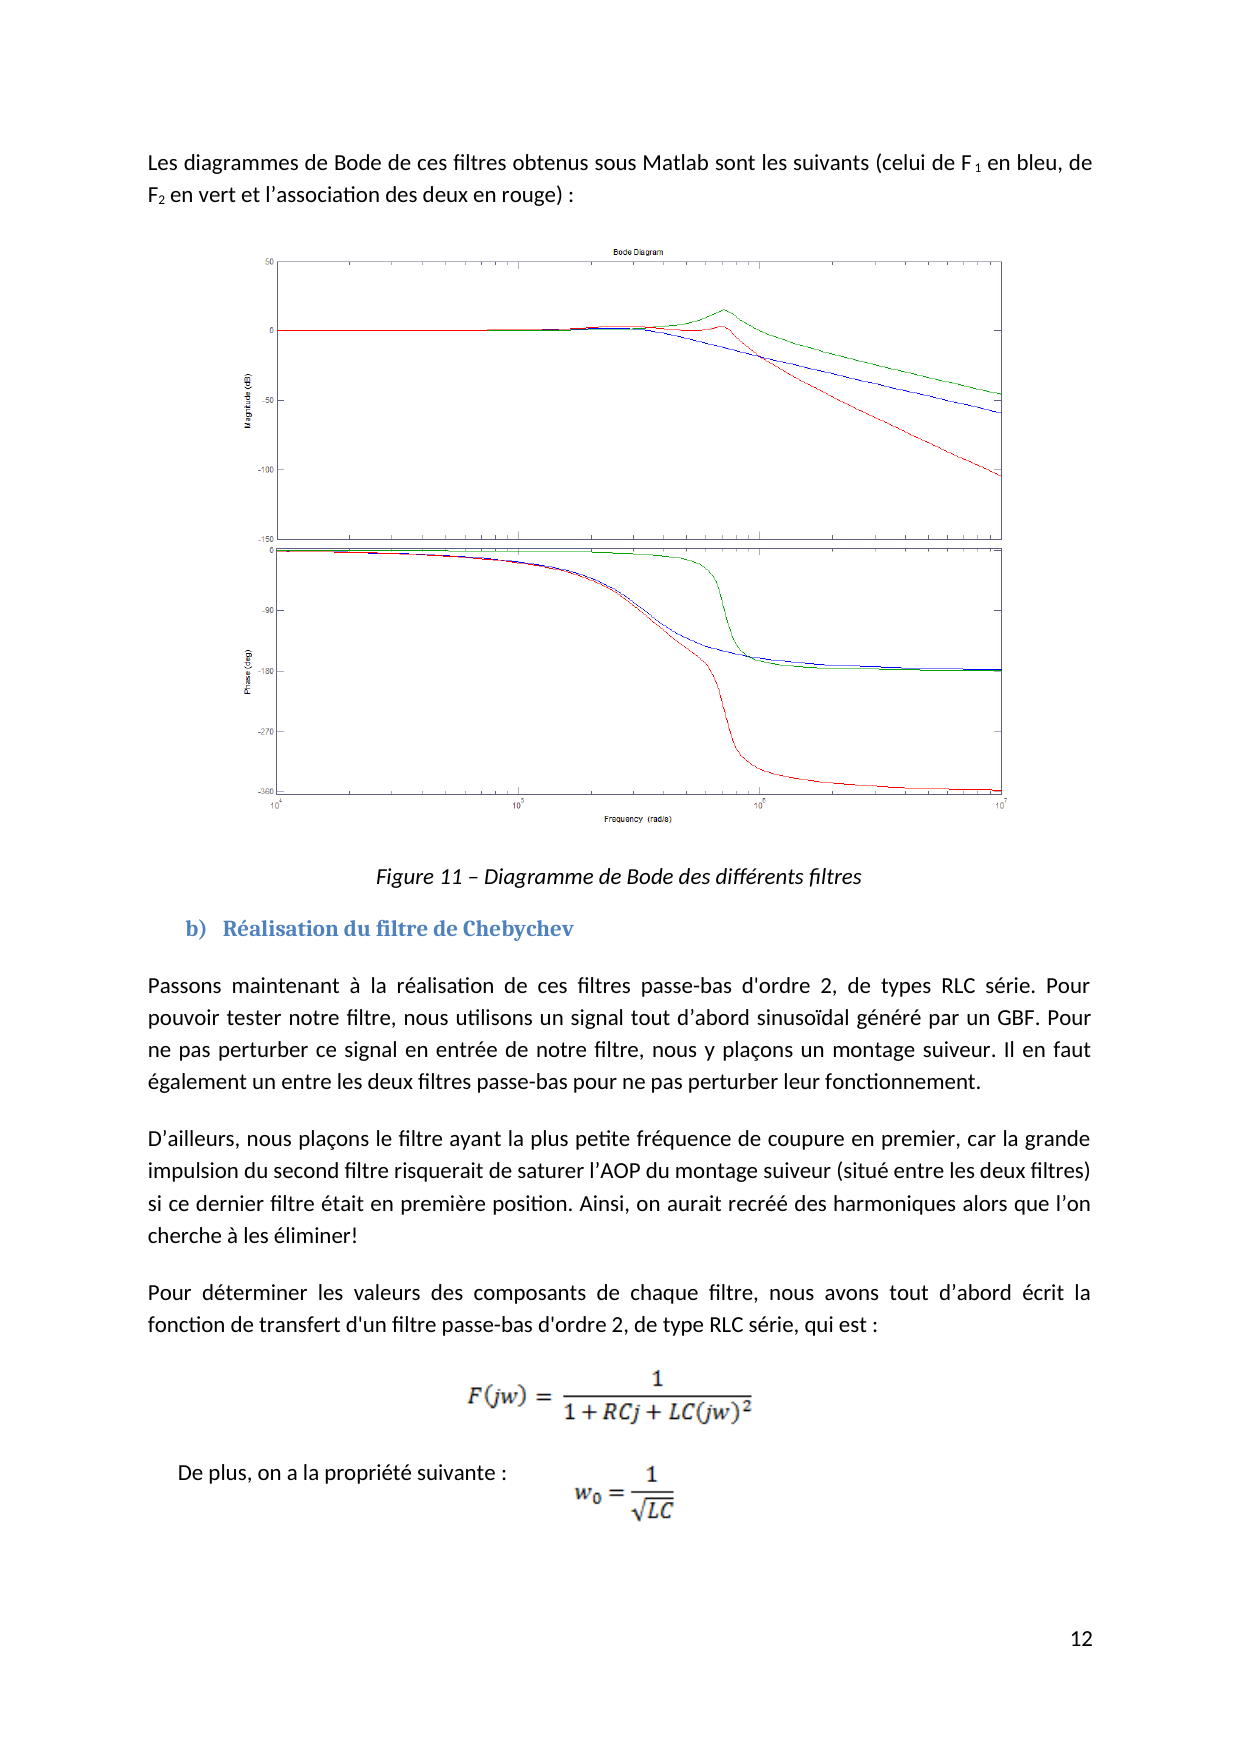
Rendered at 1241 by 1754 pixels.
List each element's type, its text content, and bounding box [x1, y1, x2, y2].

text Pour déterminer les valeurs des composants de chaque filtre, nous avons tout d’abord écrit la fonction de transfert d'un filtre passe-bas d'ordre 2, de type RLC série, qui est : [148, 1278, 1093, 1338]
text D’ailleurs, nous plaçons le filtre ayant la plus petite fréquence de coupure en premier, car la grande impulsion du second filtre risquerait de saturer l’AOP du montage suiveur (situé entre les deux filtres) si ce dernier filtre était en première position. Ainsi, on aurait recréé des harmoniques alors que l’on cherche à les éliminer! [148, 1124, 1093, 1249]
picture [556, 1463, 699, 1529]
text Les diagrammes de Bode de ces filtres obtenus sous Matlab sont les suivants (celui de F1 en bleu, de F2 en vert et l’association des deux en rouge) : [148, 148, 1093, 208]
picture [460, 1367, 780, 1429]
subtitle Réalisation du filtre de Chebychev [185, 916, 1093, 942]
text Figure 11 – Diagramme de Bode des différents filtres [148, 862, 1093, 891]
picture [229, 232, 1011, 838]
text Passons maintenant à la réalisation de ces filtres passe-bas d'ordre 2, de types RLC série. Pour pouvoir tester notre filtre, nous utilisons un signal tout d’abord sinusoïdal généré par un GBF. Pour ne pas perturber ce signal en entrée de notre filtre, nous y plaçons un montage suiveur. Il en faut également un entre les deux filtres passe-bas pour ne pas perturber leur fonctionnement. [148, 971, 1093, 1095]
text De plus, on a la propriété suivante : [148, 1458, 1093, 1486]
